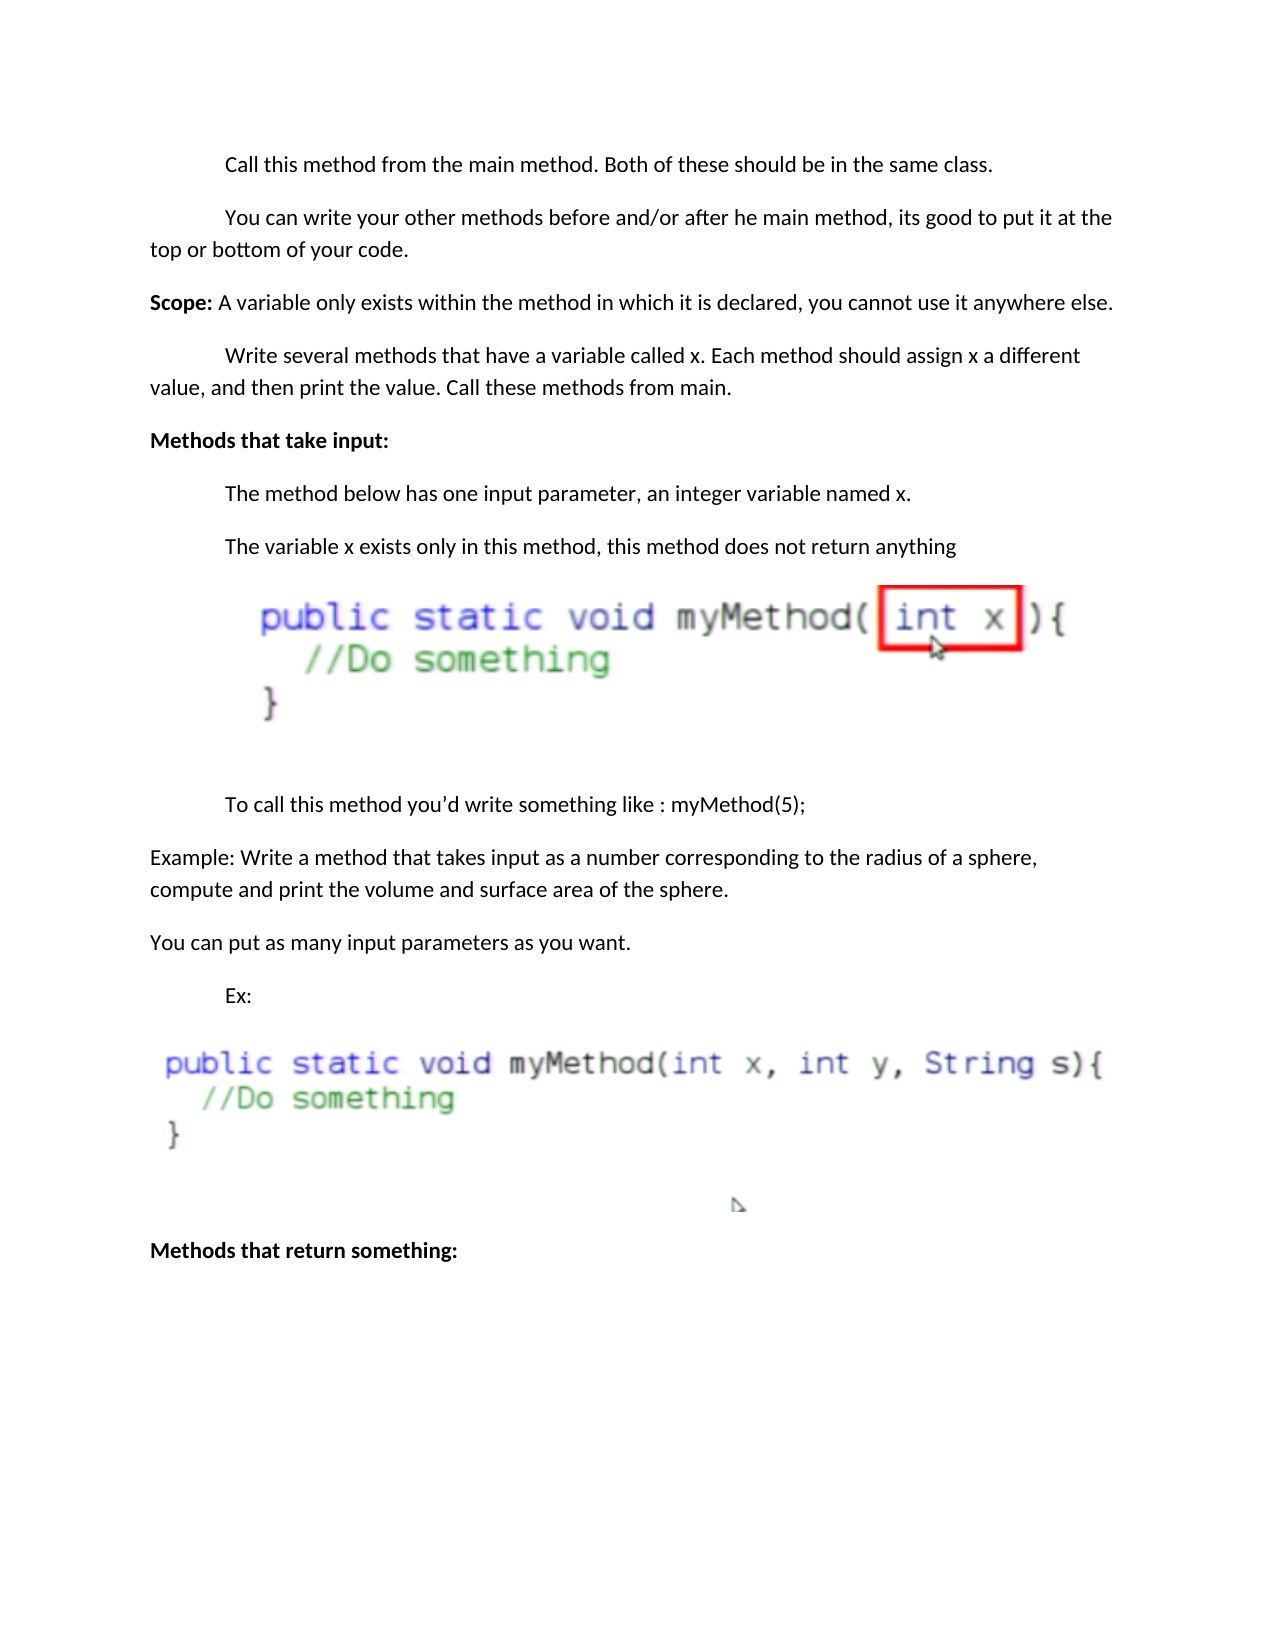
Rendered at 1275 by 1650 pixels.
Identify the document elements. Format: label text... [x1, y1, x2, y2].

text Example: Write a method that takes input as a number corresponding to the radius of a sphere, compute and print the volume and surface area of the sphere. [150, 843, 1125, 903]
text To call this method you’d write something like : myMethod(5); [150, 790, 1125, 818]
picture [150, 1013, 1125, 1212]
text The variable x exists only in this method, this method does not return anything [150, 532, 1125, 561]
text Methods that take input: [150, 426, 1125, 454]
picture [225, 585, 1100, 766]
text Write several methods that have a variable called x. Each method should assign x a different value, and then print the value. Call these methods from main. [150, 341, 1125, 401]
text You can put as many input parameters as you want. [150, 928, 1125, 956]
text Ex: [150, 981, 1125, 1013]
text Call this method from the main method. Both of these should be in the same class. [150, 150, 1125, 178]
text The method below has one input parameter, an integer variable named x. [150, 479, 1125, 507]
text You can write your other methods before and/or after he main method, its good to put it at the top or bottom of your code. [150, 203, 1125, 263]
text Methods that return something: [150, 1236, 1125, 1264]
text Scope: A variable only exists within the method in which it is declared, you cannot use it anywhere else. [150, 288, 1125, 316]
